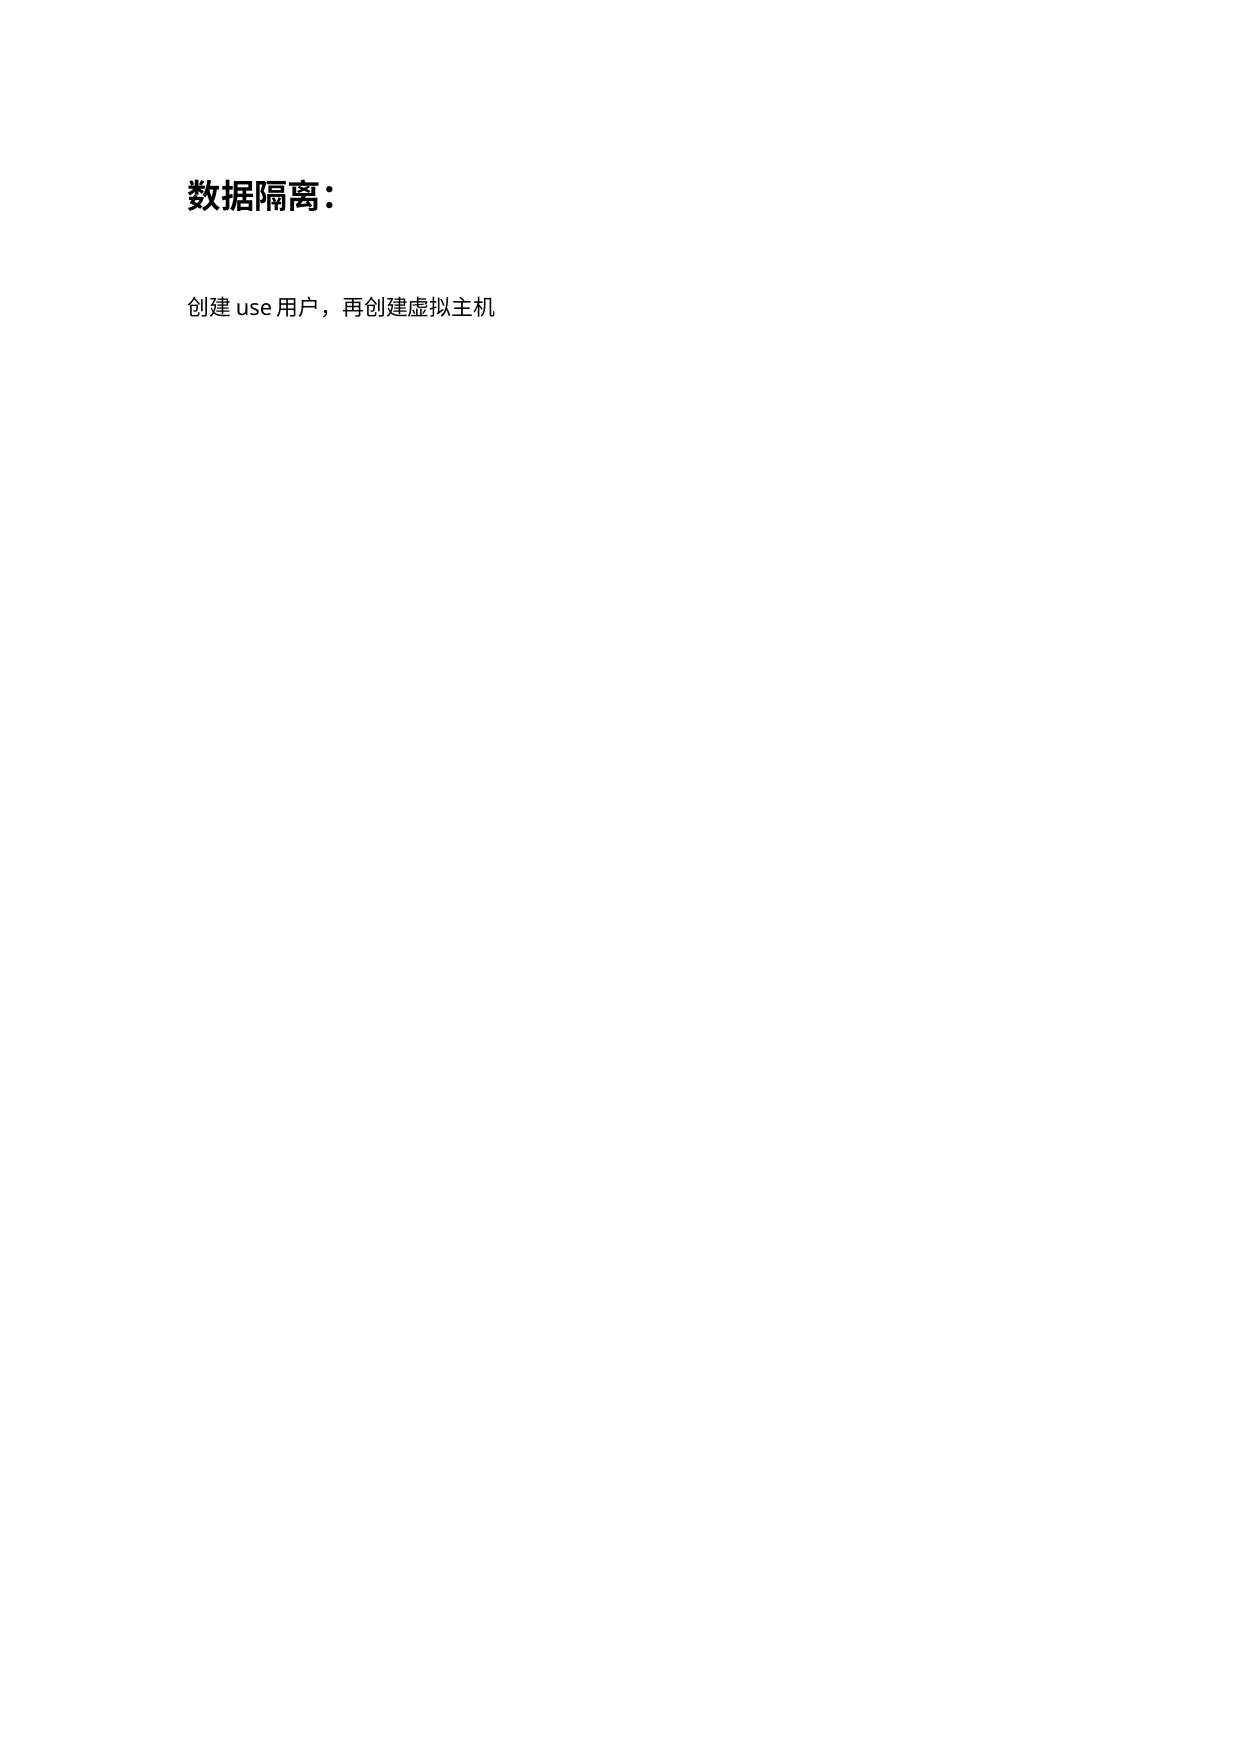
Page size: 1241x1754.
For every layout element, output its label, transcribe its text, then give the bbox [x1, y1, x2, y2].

subtitle 数据隔离： [187, 162, 1053, 227]
text 创建use用户，再创建虚拟主机 [187, 289, 1053, 322]
